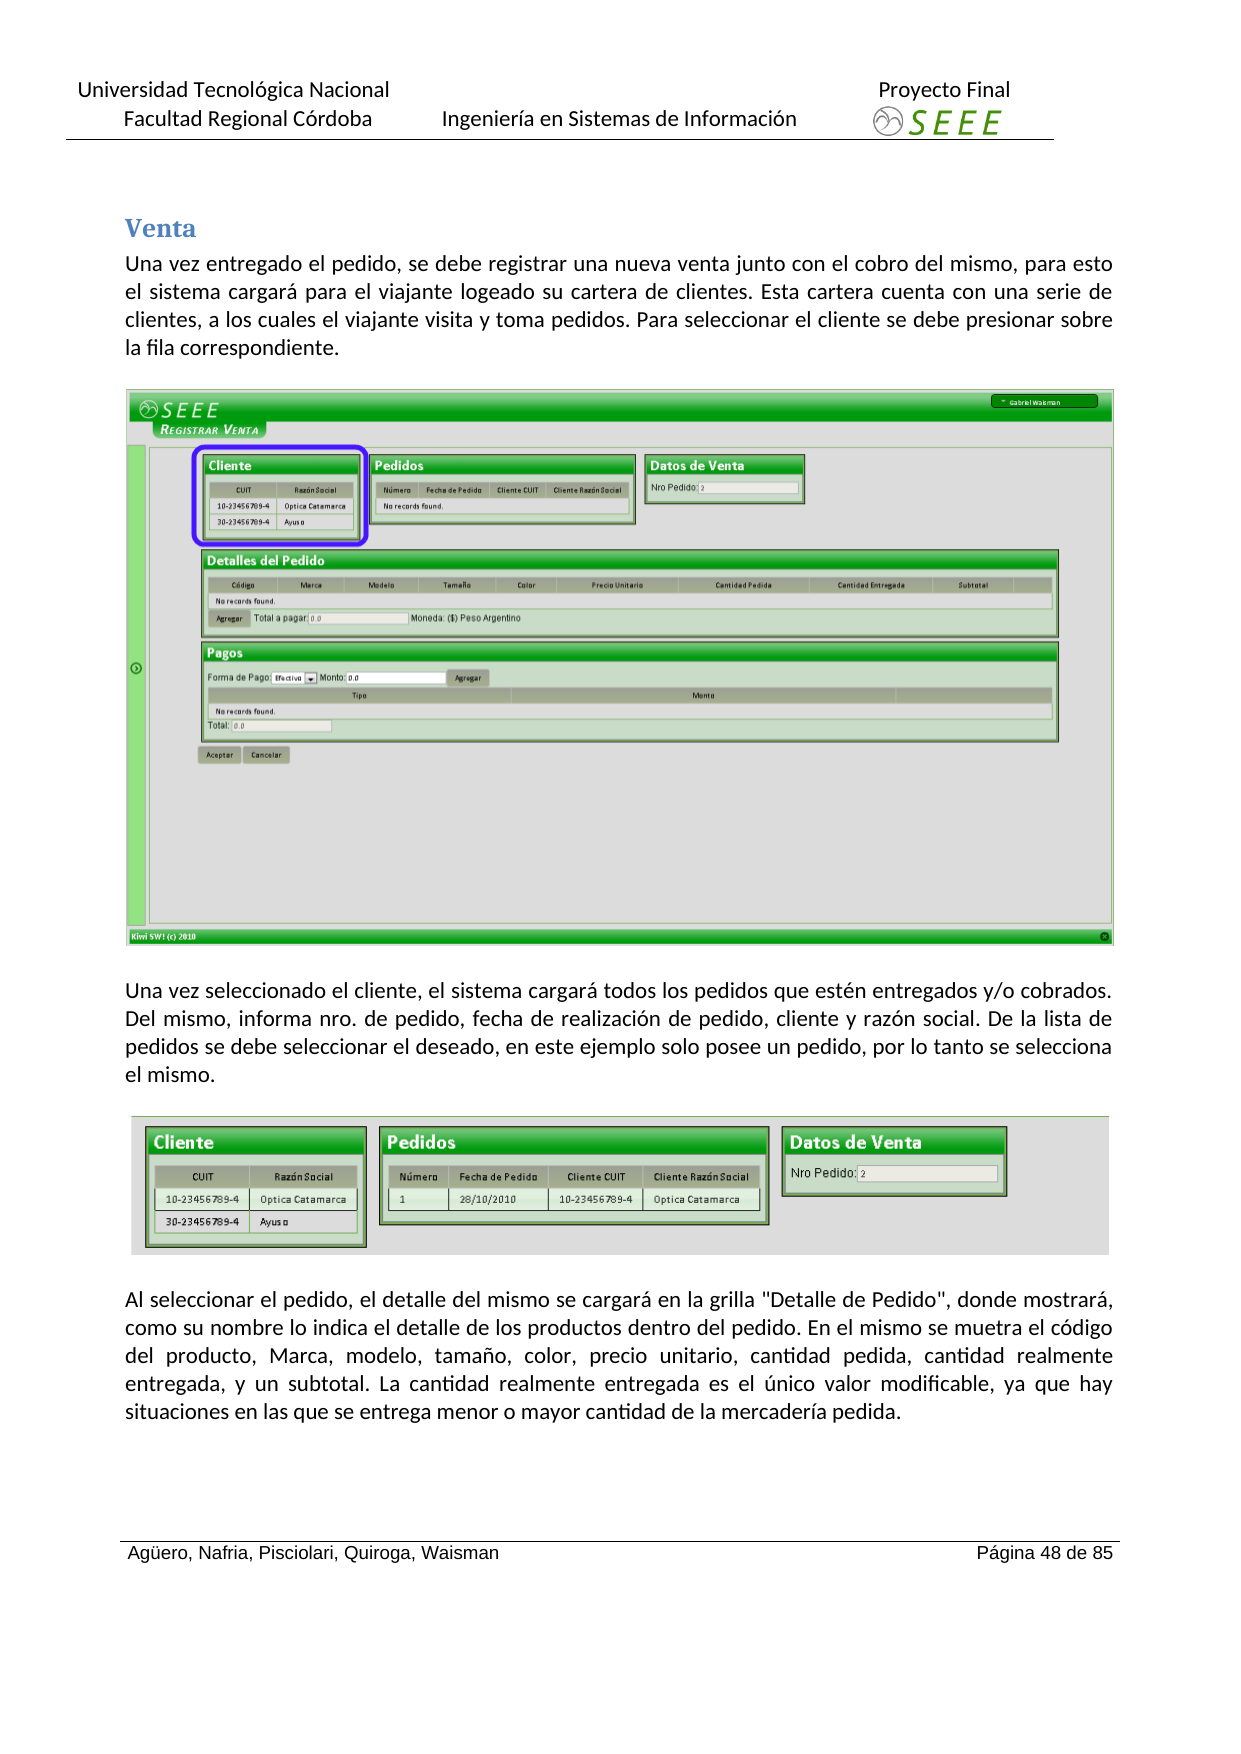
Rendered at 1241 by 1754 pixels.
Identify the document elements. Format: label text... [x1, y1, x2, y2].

picture [126, 389, 1114, 946]
text Una vez entregado el pedido, se debe registrar una nueva venta junto con el cobro del mismo, para esto el sistema cargará para el viajante logeado su cartera de clientes. Esta cartera cuenta con una serie de clientes, a los cuales el viajante visita y toma pedidos. Para seleccionar el cliente se debe presionar sobre la fila correspondiente. [125, 249, 1115, 361]
picture [873, 103, 1004, 139]
text Al seleccionar el pedido, el detalle del mismo se cargará en la grilla "Detalle de Pedido", donde mostrará, como su nombre lo indica el detalle de los productos dentro del pedido. En el mismo se muetra el código del producto, Marca, modelo, tamaño, color, precio unitario, cantidad pedida, cantidad realmente entregada, y un subtotal. La cantidad realmente entregada es el único valor modificable, ya que hay situaciones en las que se entrega menor o mayor cantidad de la mercadería pedida. [125, 1285, 1115, 1426]
picture [131, 1116, 1109, 1255]
subtitle Venta [125, 213, 1115, 244]
text Una vez seleccionado el cliente, el sistema cargará todos los pedidos que estén entregados y/o cobrados. Del mismo, informa nro. de pedido, fecha de realización de pedido, cliente y razón social. De la lista de pedidos se debe seleccionar el deseado, en este ejemplo solo posee un pedido, por lo tanto se selecciona el mismo. [125, 976, 1115, 1088]
